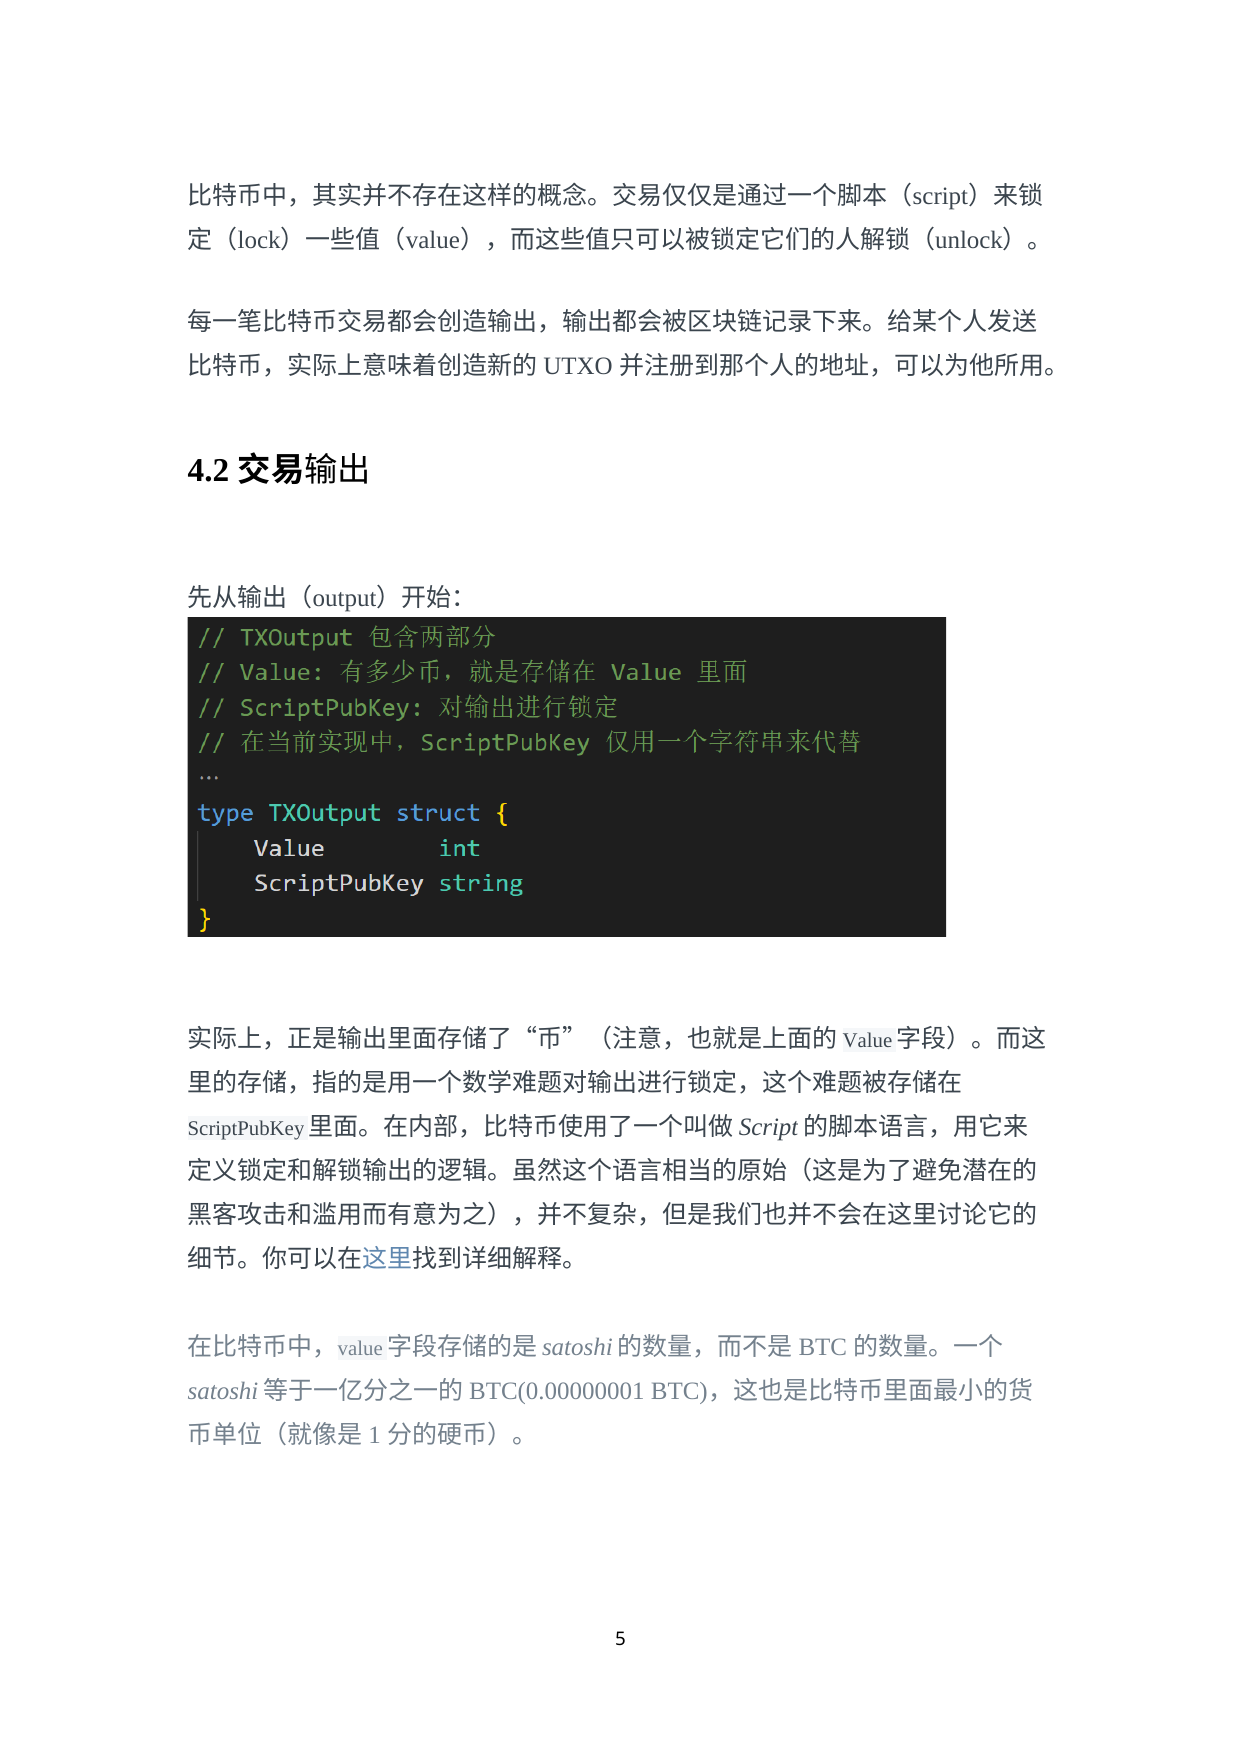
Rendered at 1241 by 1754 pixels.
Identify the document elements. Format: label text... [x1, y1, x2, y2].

picture [187, 617, 947, 937]
text 先从输出（output）开始： [187, 573, 1053, 618]
text 在比特币中，value字段存储的是satoshi的数量，而不是 BTC 的数量。一个satoshi等于一亿分之一的 BTC(0.00000001 BTC)，这也是比特币里面最小的货币单位（就像是 1 分的硬币）。 [187, 1323, 1053, 1455]
text 每一笔比特币交易都会创造输出，输出都会被区块链记录下来。给某个人发送比特币，实际上意味着创造新的 UTXO 并注册到那个人的地址，可以为他所用。 [187, 298, 1053, 386]
text 实际上，正是输出里面存储了“币”（注意，也就是上面的Value字段）。而这里的存储，指的是用一个数学难题对输出进行锁定，这个难题被存储在ScriptPubKey里面。在内部，比特币使用了一个叫做Script的脚本语言，用它来定义锁定和解锁输出的逻辑。虽然这个语言相当的原始（这是为了避免潜在的黑客攻击和滥用而有意为之），并不复杂，但是我们也并不会在这里讨论它的细节。你可以在这里找到详细解释。 [187, 1014, 1053, 1278]
subtitle 4.2 交易输出 [187, 423, 1053, 511]
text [187, 172, 1053, 260]
